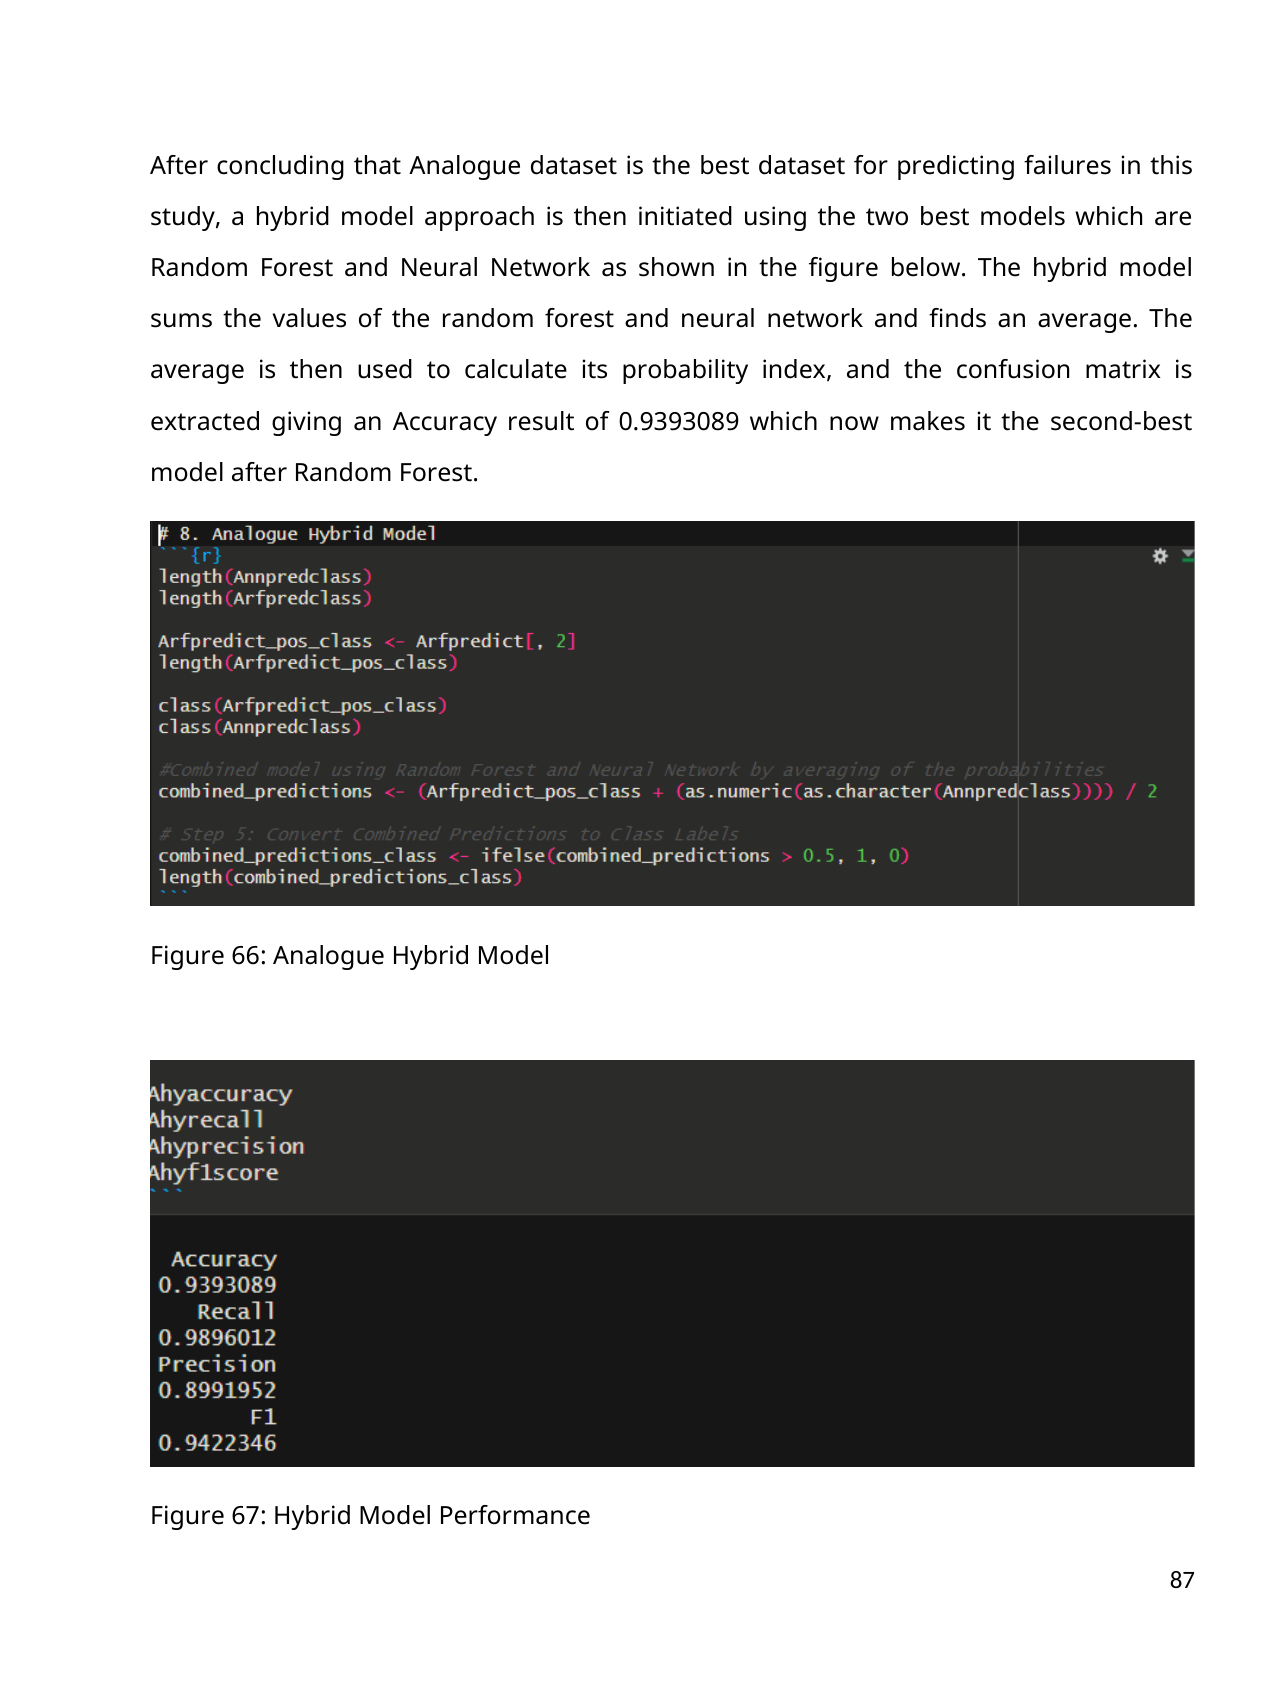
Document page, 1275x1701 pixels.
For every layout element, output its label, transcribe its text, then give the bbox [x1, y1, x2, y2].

text Figure 67: Hybrid Model Performance [150, 1498, 1195, 1532]
picture [150, 1060, 1195, 1467]
text Figure 66: Analogue Hybrid Model [150, 938, 1195, 972]
text After concluding that Analogue dataset is the best dataset for predicting failures in this study, a hybrid model approach is then initiated using the two best models which are Random Forest and Neural Network as shown in the figure below. The hybrid model sums the values of the random forest and neural network and finds an average. The average is then used to calculate its probability index, and the confusion matrix is extracted giving an Accuracy result of 0.9393089 which now makes it the second-best model after Random Forest. [150, 148, 1195, 488]
picture [150, 521, 1195, 906]
